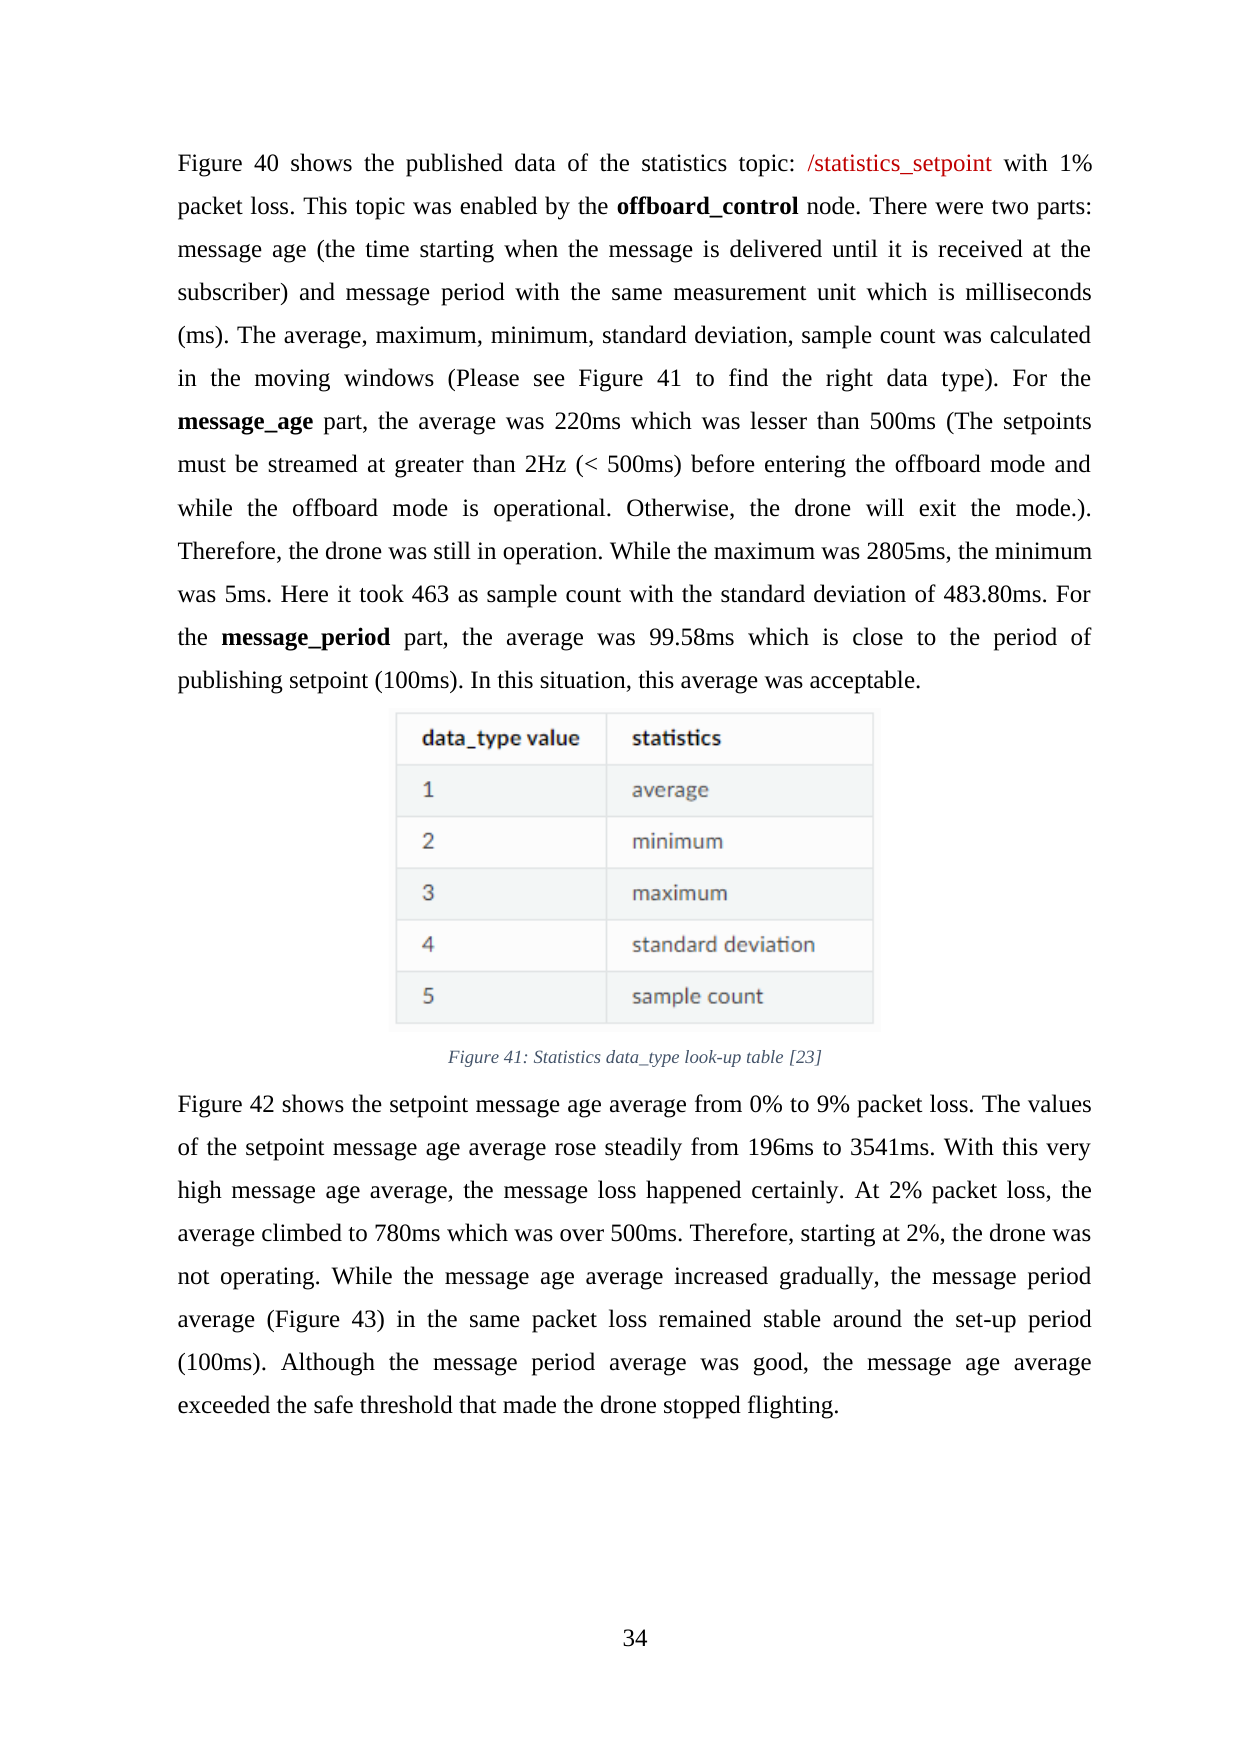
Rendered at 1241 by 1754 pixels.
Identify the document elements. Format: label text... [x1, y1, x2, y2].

text Figure 41: Statistics data_type look-up table [177, 1046, 1092, 1068]
text Figure 40 shows the published data of the statistics topic: /statistics_setpoint with 1% packet loss. This topic was enabled by the offboard_control node. There were two parts: message age (the time starting when the message is delivered until it is received at the subscriber) and message period with the same measurement unit which is milliseconds (ms). The average, maximum, minimum, standard deviation, sample count was calculated in the moving windows (Please see Figure 41 to find the right data type). For the message_age part, the average was 220ms which was lesser than 500ms (The setpoints must be streamed at greater than 2Hz (< 500ms) before entering the offboard mode and while the offboard mode is operational. Otherwise, the drone will exit the mode.). Therefore, the drone was still in operation. While the maximum was 2805ms, the minimum was 5ms. Here it took 463 as sample count with the standard deviation of 483.80ms. For the message_period part, the average was 99.58ms which is close to the period of publishing setpoint (100ms). In this situation, this average was acceptable. [177, 148, 1092, 694]
picture [388, 708, 882, 1032]
text Figure 42 shows the setpoint message age average from 0% to 9% packet loss. The values of the setpoint message age average rose steadily from 196ms to 3541ms. With this very high message age average, the message loss happened certainly. At 2% packet loss, the average climbed to 780ms which was over 500ms. Therefore, starting at 2%, the drone was not operating. While the message age average increased gradually, the message period average (Figure 43) in the same packet loss remained stable around the set-up period (100ms). Although the message period average was good, the message age average exceeded the safe threshold that made the drone stopped flighting. [177, 1089, 1092, 1419]
